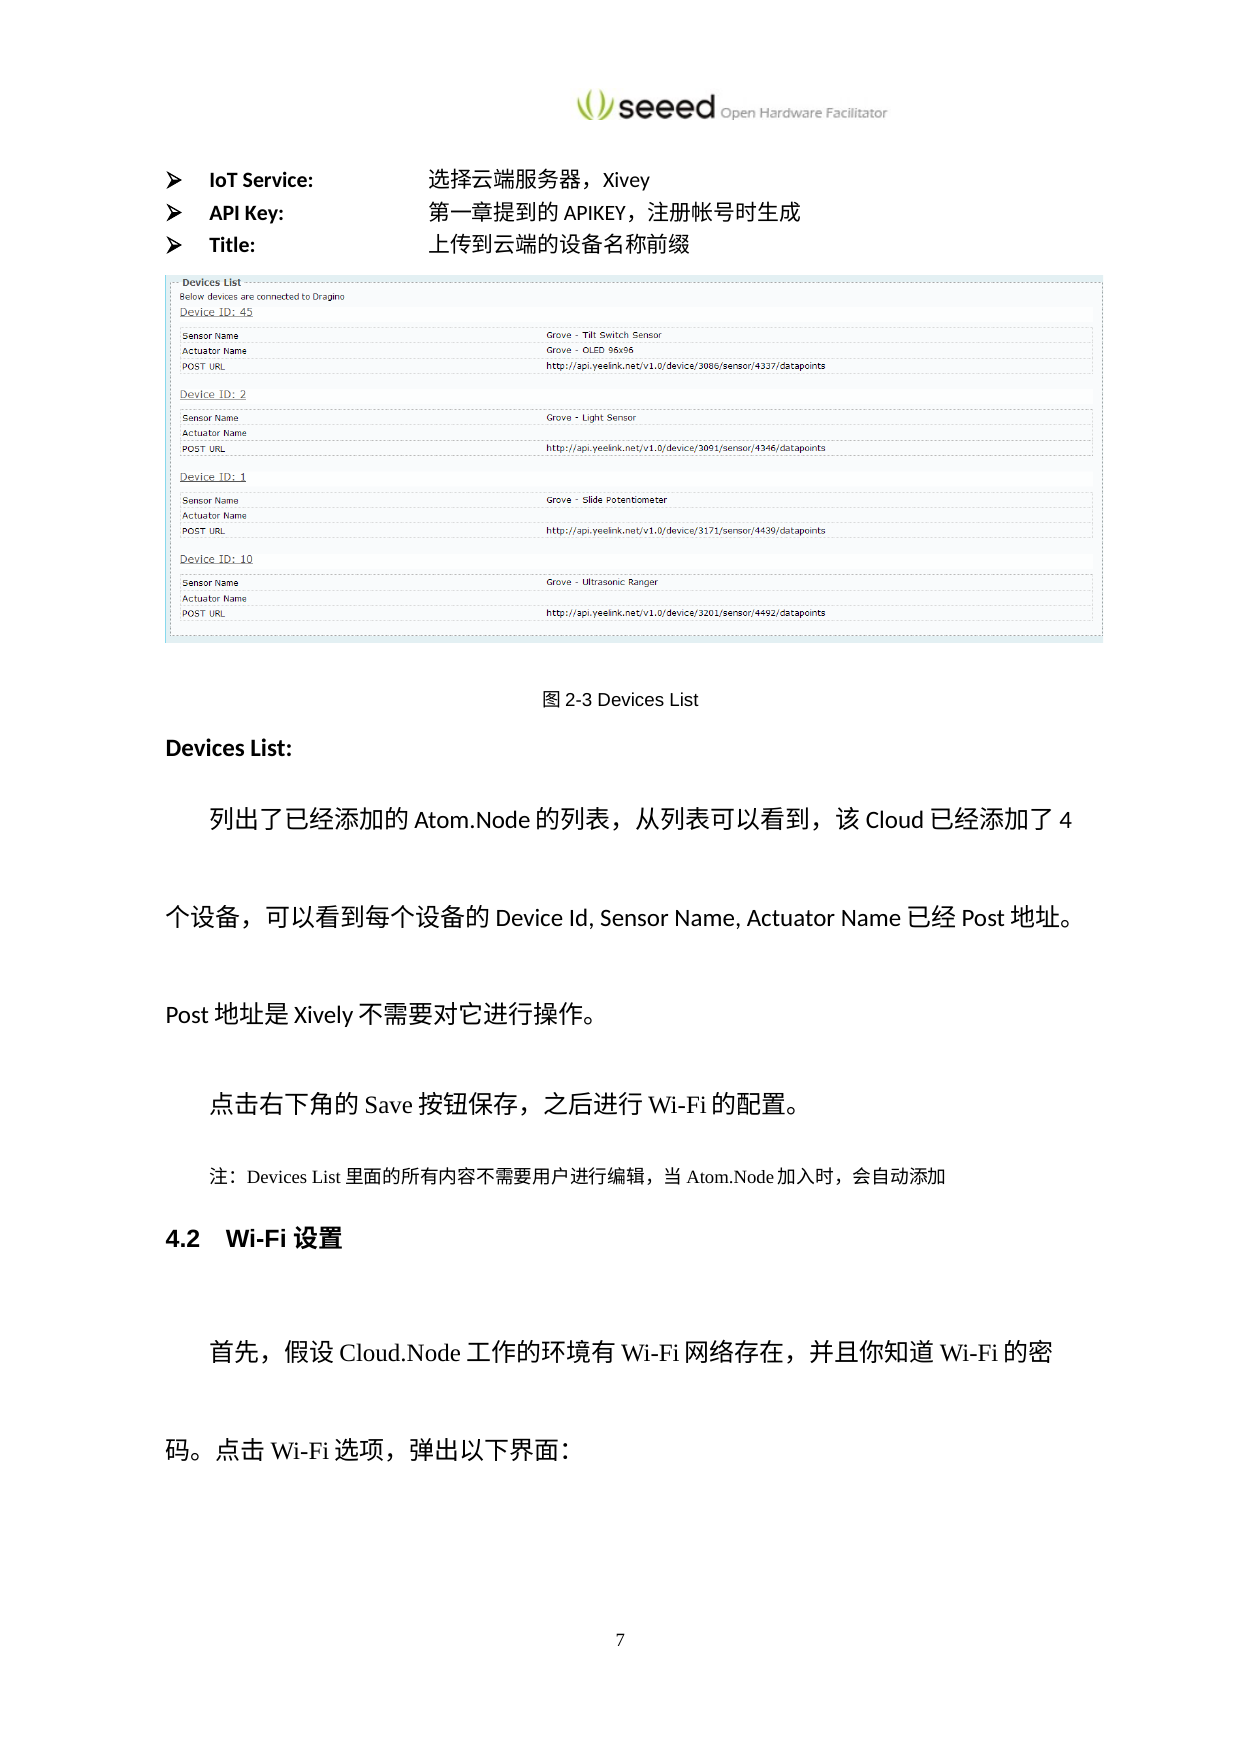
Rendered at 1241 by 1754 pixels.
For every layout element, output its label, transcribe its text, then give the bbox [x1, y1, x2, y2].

list Title: 上传到云端的设备名称前缀 [165, 227, 1075, 259]
text Devices List: [165, 731, 1075, 764]
list API Key: 第一章提到的APIKEY，注册帐号时生成 [165, 194, 1075, 227]
text 列出了已经添加的Atom.Node的列表，从列表可以看到，该Cloud已经添加了4个设备，可以看到每个设备的Device Id, Sensor Name, Actuator Name已经Post地址。Post地址是Xively不需要对它进行操作。 [165, 785, 1075, 1045]
picture [165, 275, 1104, 643]
text 点击右下角的Save按钮保存，之后进行Wi-Fi的配置。 [165, 1070, 1075, 1135]
subtitle Wi-Fi 设置 [165, 1204, 1075, 1269]
text 注：Devices List里面的所有内容不需要用户进行编辑，当Atom.Node加入时，会自动添加 [165, 1159, 1075, 1192]
list IoT Service: 选择云端服务器，Xivey [165, 162, 1075, 194]
picture [569, 88, 891, 120]
text 首先，假设Cloud.Node工作的环境有Wi-Fi网络存在，并且你知道Wi-Fi的密码。点击Wi-Fi选项，弹出以下界面： [165, 1318, 1075, 1481]
